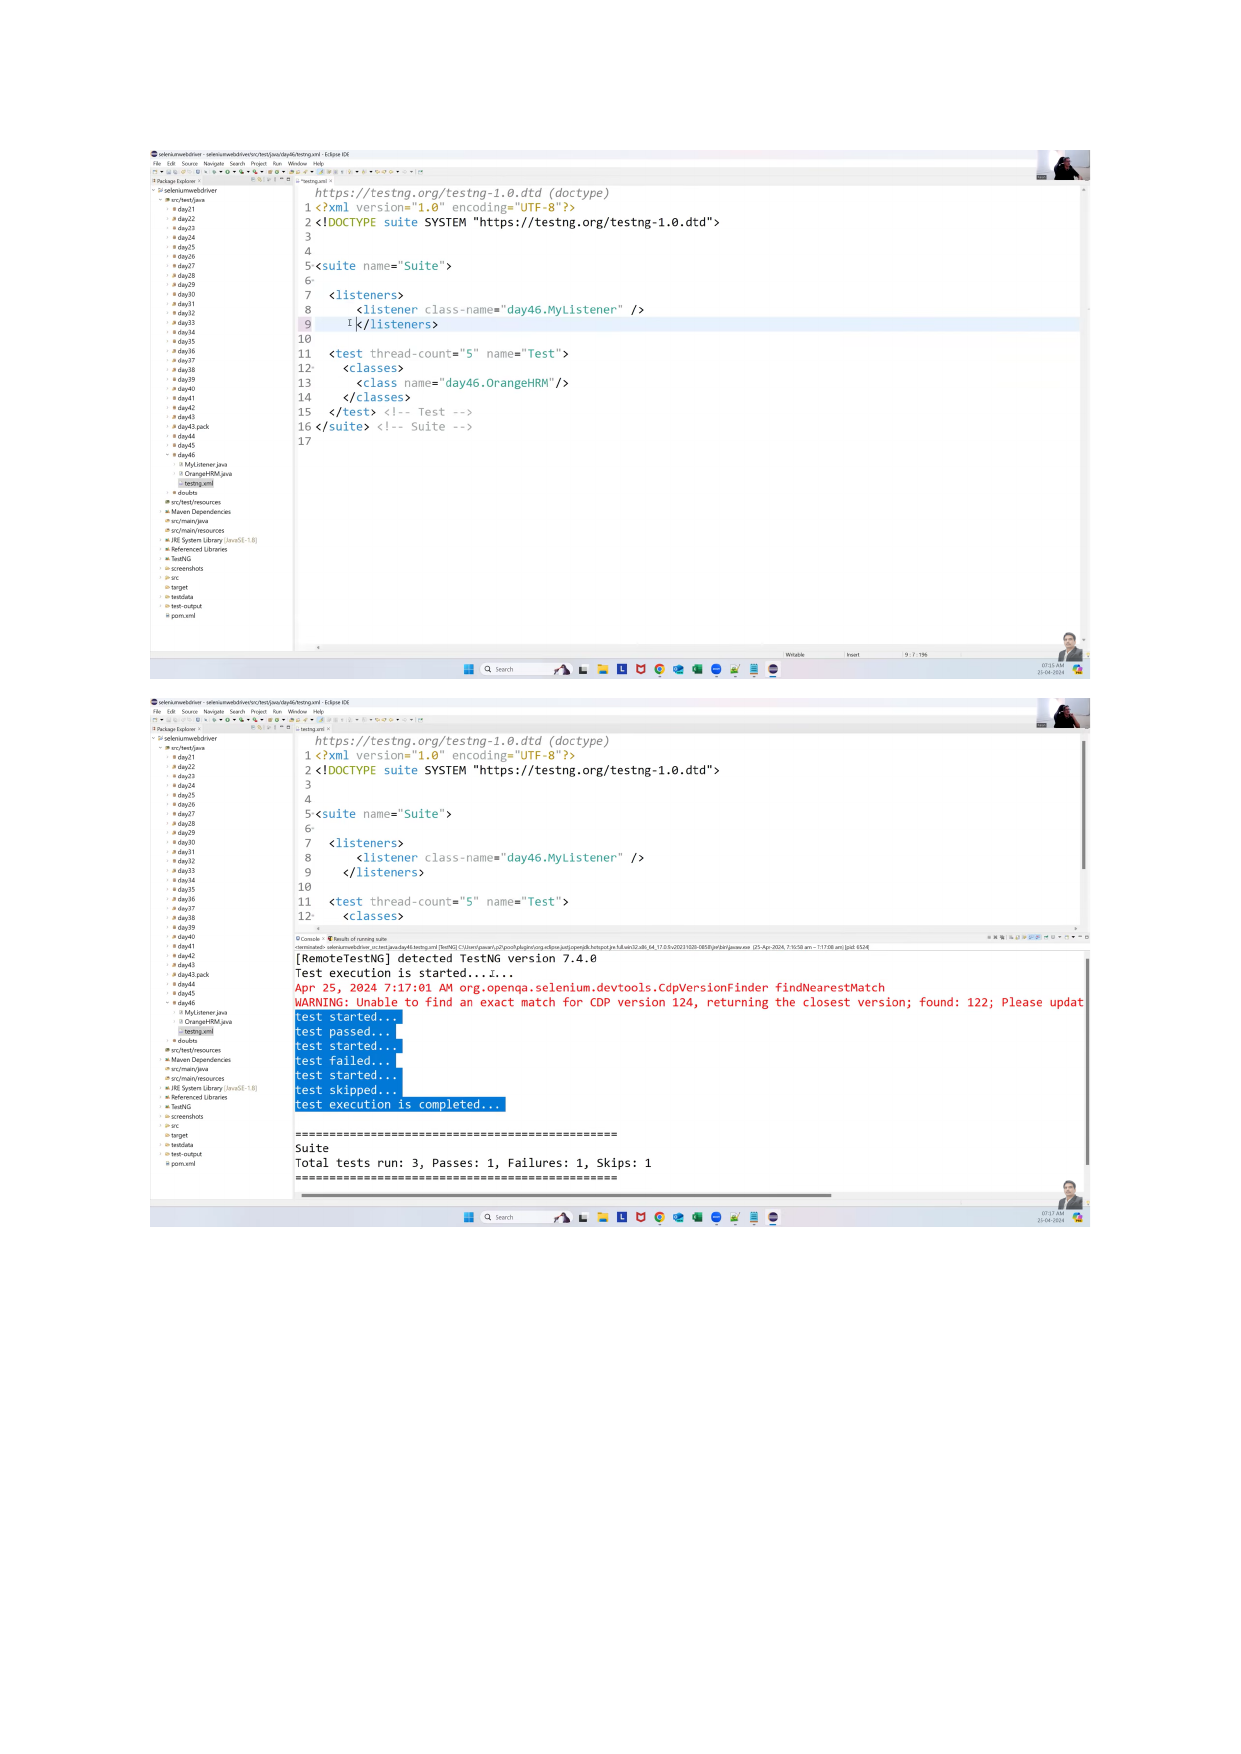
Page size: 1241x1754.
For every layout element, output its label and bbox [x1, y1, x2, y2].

picture [150, 150, 1091, 679]
picture [150, 698, 1091, 1227]
